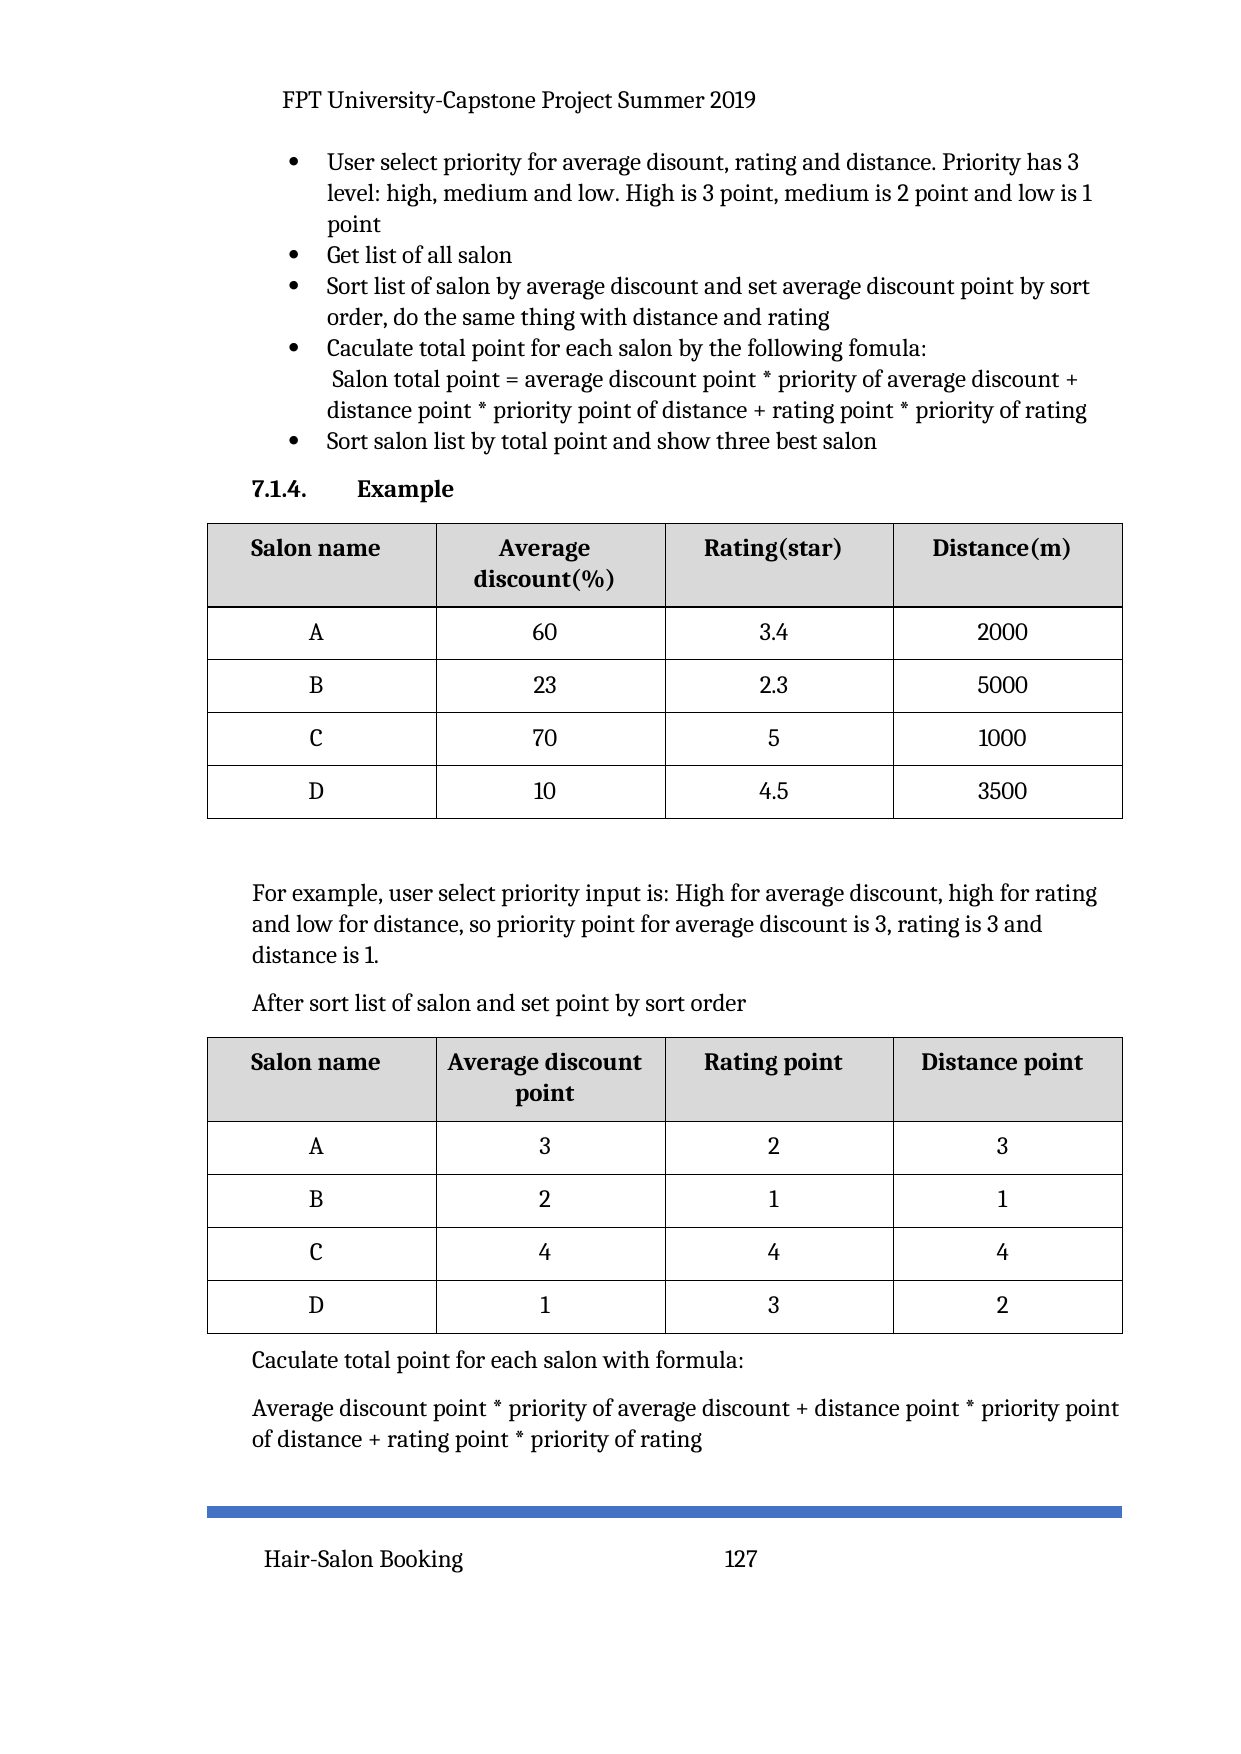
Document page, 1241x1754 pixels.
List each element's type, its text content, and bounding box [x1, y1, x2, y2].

text Average discount point * priority of average discount + distance point * priority point of distance + rating point * priority of rating [252, 1394, 1122, 1453]
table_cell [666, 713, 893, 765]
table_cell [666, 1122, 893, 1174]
text For example, user select priority input is: High for average discount, high for rating and low for distance, so priority point for average discount is 3, rating is 3 and distance is 1. [252, 879, 1122, 970]
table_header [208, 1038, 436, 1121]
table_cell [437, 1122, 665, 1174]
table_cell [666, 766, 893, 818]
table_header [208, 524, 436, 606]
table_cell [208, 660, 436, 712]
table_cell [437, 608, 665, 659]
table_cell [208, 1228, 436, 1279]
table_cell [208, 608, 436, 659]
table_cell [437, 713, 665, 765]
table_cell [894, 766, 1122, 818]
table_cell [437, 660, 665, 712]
list Sort list of salon by average discount and set average discount point by sort order, do the same thing with distance and rating [289, 272, 1122, 332]
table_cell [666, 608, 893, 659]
list Caculate total point for each salon by the following fomula: [289, 334, 1122, 363]
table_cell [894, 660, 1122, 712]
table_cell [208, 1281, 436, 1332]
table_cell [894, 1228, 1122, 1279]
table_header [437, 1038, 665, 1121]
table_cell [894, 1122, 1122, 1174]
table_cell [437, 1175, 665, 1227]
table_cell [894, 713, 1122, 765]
text Caculate total point for each salon with formula: [252, 1346, 1122, 1375]
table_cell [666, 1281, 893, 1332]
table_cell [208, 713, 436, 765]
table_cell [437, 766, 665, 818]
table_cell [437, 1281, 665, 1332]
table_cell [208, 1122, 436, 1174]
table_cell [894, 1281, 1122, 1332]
list Salon total point = average discount point * priority of average discount + distance point * priority point of distance + rating point * priority of rating [327, 365, 1122, 425]
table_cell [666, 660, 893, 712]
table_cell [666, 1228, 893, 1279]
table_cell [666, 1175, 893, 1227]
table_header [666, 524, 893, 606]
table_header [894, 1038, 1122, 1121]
list Get list of all salon [289, 241, 1122, 269]
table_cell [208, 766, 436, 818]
list User select priority for average disount, rating and distance. Priority has 3 level: high, medium and low. High is 3 point, medium is 2 point and low is 1 point [289, 148, 1122, 238]
subtitle Example [207, 475, 1122, 503]
text After sort list of salon and set point by sort order [252, 989, 1122, 1018]
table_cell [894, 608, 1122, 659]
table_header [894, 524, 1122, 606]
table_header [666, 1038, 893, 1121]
list Sort salon list by total point and show three best salon [289, 427, 1122, 456]
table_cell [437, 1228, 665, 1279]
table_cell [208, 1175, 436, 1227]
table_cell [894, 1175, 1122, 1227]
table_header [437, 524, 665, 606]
